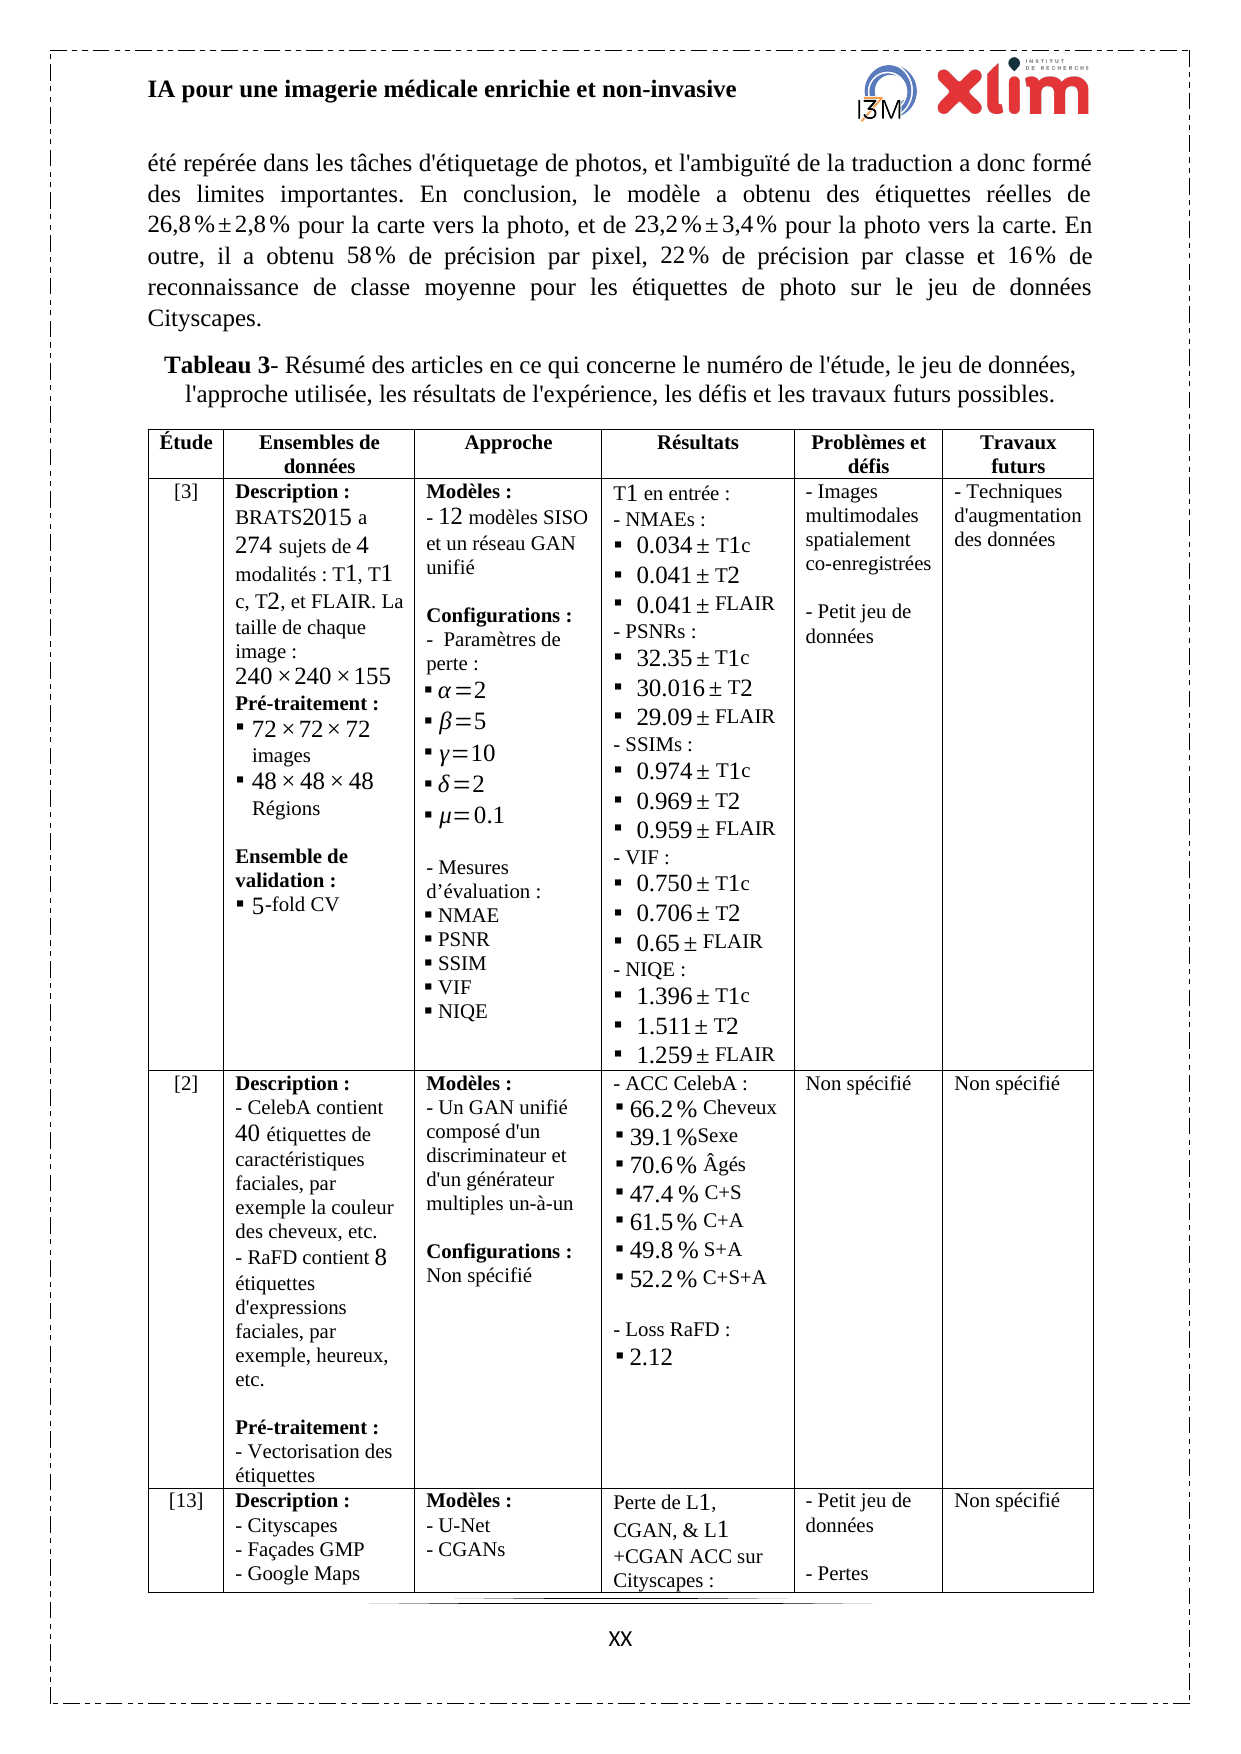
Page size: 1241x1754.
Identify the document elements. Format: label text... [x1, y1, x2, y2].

table_cell Non spécifié [943, 1489, 1093, 1592]
table_header Étude [149, 430, 223, 478]
table_header Ensembles de données [224, 430, 414, 478]
picture [858, 65, 917, 122]
table_cell [2] [149, 1071, 223, 1487]
picture [937, 57, 1089, 114]
table_cell - Techniques d'augmentation des données [943, 479, 1093, 1070]
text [147, 148, 1093, 332]
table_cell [795, 1489, 942, 1592]
table_cell Modèles : - modèles SISO et un réseau GAN unifié Configurations : - Paramètres de perte : - Mesures d’évaluation : NMAE PSNR SSIM VIF NIQE [415, 479, 601, 1070]
table_cell Description : - CelebA contient étiquettes de caractéristiques faciales, par exemple la couleur des cheveux, etc. - RaFD contient étiquettes d'expressions faciales, par exemple, heureux, etc. Pré-traitement : - Vectorisation des étiquettes [224, 1071, 414, 1487]
table_cell [13] [149, 1489, 223, 1592]
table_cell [415, 1489, 601, 1592]
text Tableau 3- Résumé des articles en ce qui concerne le numéro de l'étude, le jeu de données, l'approche utilisée, les résultats de l'expérience, les défis et les travaux futurs possibles. [147, 351, 1093, 408]
table_cell Description : BRATS a sujets de modalités : T, Tc, T, et FLAIR. La taille de chaque image : Pré-traitement : images Régions Ensemble de validation : -fold CV [224, 479, 414, 1070]
table_header Travaux futurs [943, 430, 1093, 478]
table_header Problèmes et défis [795, 430, 942, 478]
table_header Résultats [602, 430, 794, 478]
table_cell [3] [149, 479, 223, 1070]
table_cell Modèles : - Un GAN unifié composé d'un discriminateur et d'un générateur multiples un-à-un Configurations : Non spécifié [415, 1071, 601, 1487]
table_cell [224, 1489, 414, 1592]
table_cell Non spécifié [943, 1071, 1093, 1487]
table_cell - Images multimodales spatialement co-enregistrées - Petit jeu de données [795, 479, 942, 1070]
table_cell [602, 1489, 794, 1592]
table_header Approche [415, 430, 601, 478]
table_cell T en entrée : - NMAEs : Tc T FLAIR - PSNRs : Tc T FLAIR - SSIMs : Tc T FLAIR - VIF : Tc T FLAIR - NIQE : Tc T FLAIR [602, 479, 794, 1070]
table_cell Non spécifié [795, 1071, 942, 1487]
table_cell - ACC CelebA : Cheveux Sexe Âgés C+S C+A S+A C+S+A - Loss RaFD : [602, 1071, 794, 1487]
